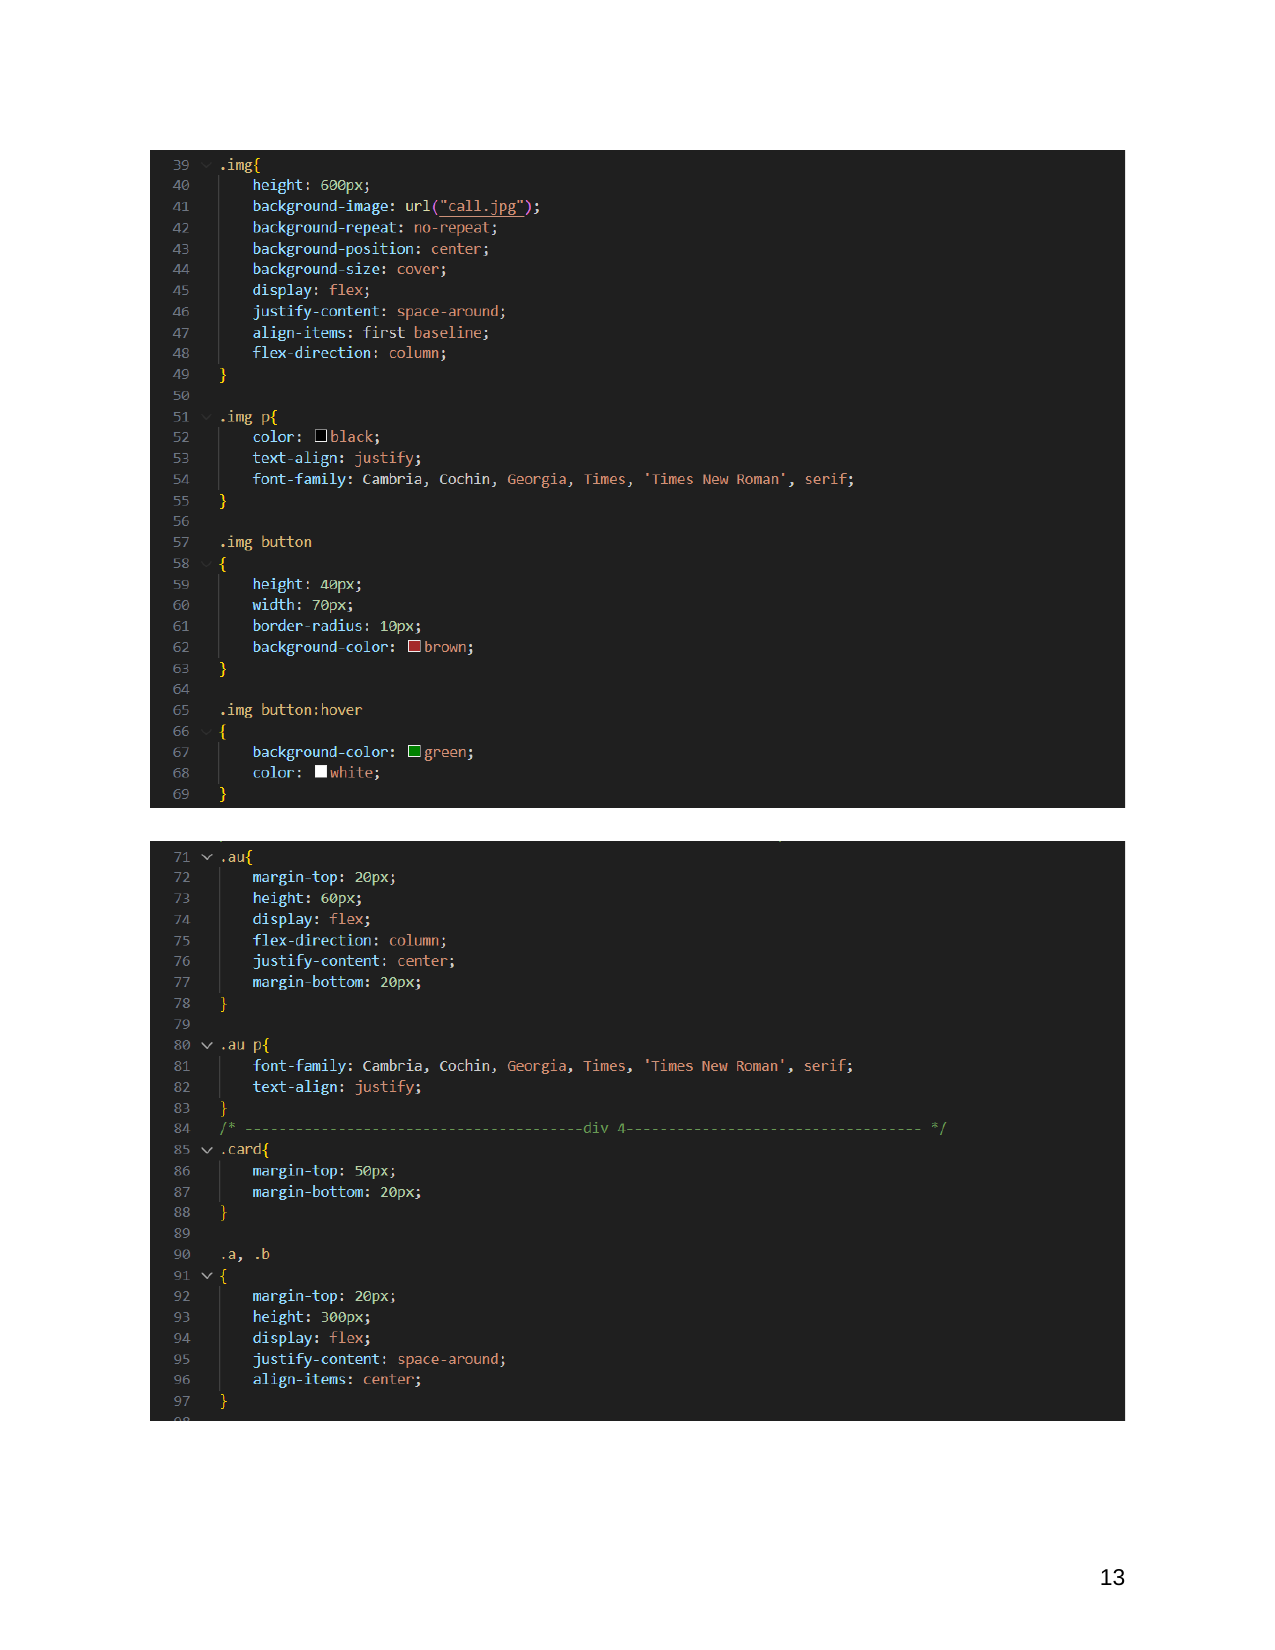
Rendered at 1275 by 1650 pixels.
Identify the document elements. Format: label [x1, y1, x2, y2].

picture [150, 150, 1125, 808]
picture [150, 841, 1125, 1421]
